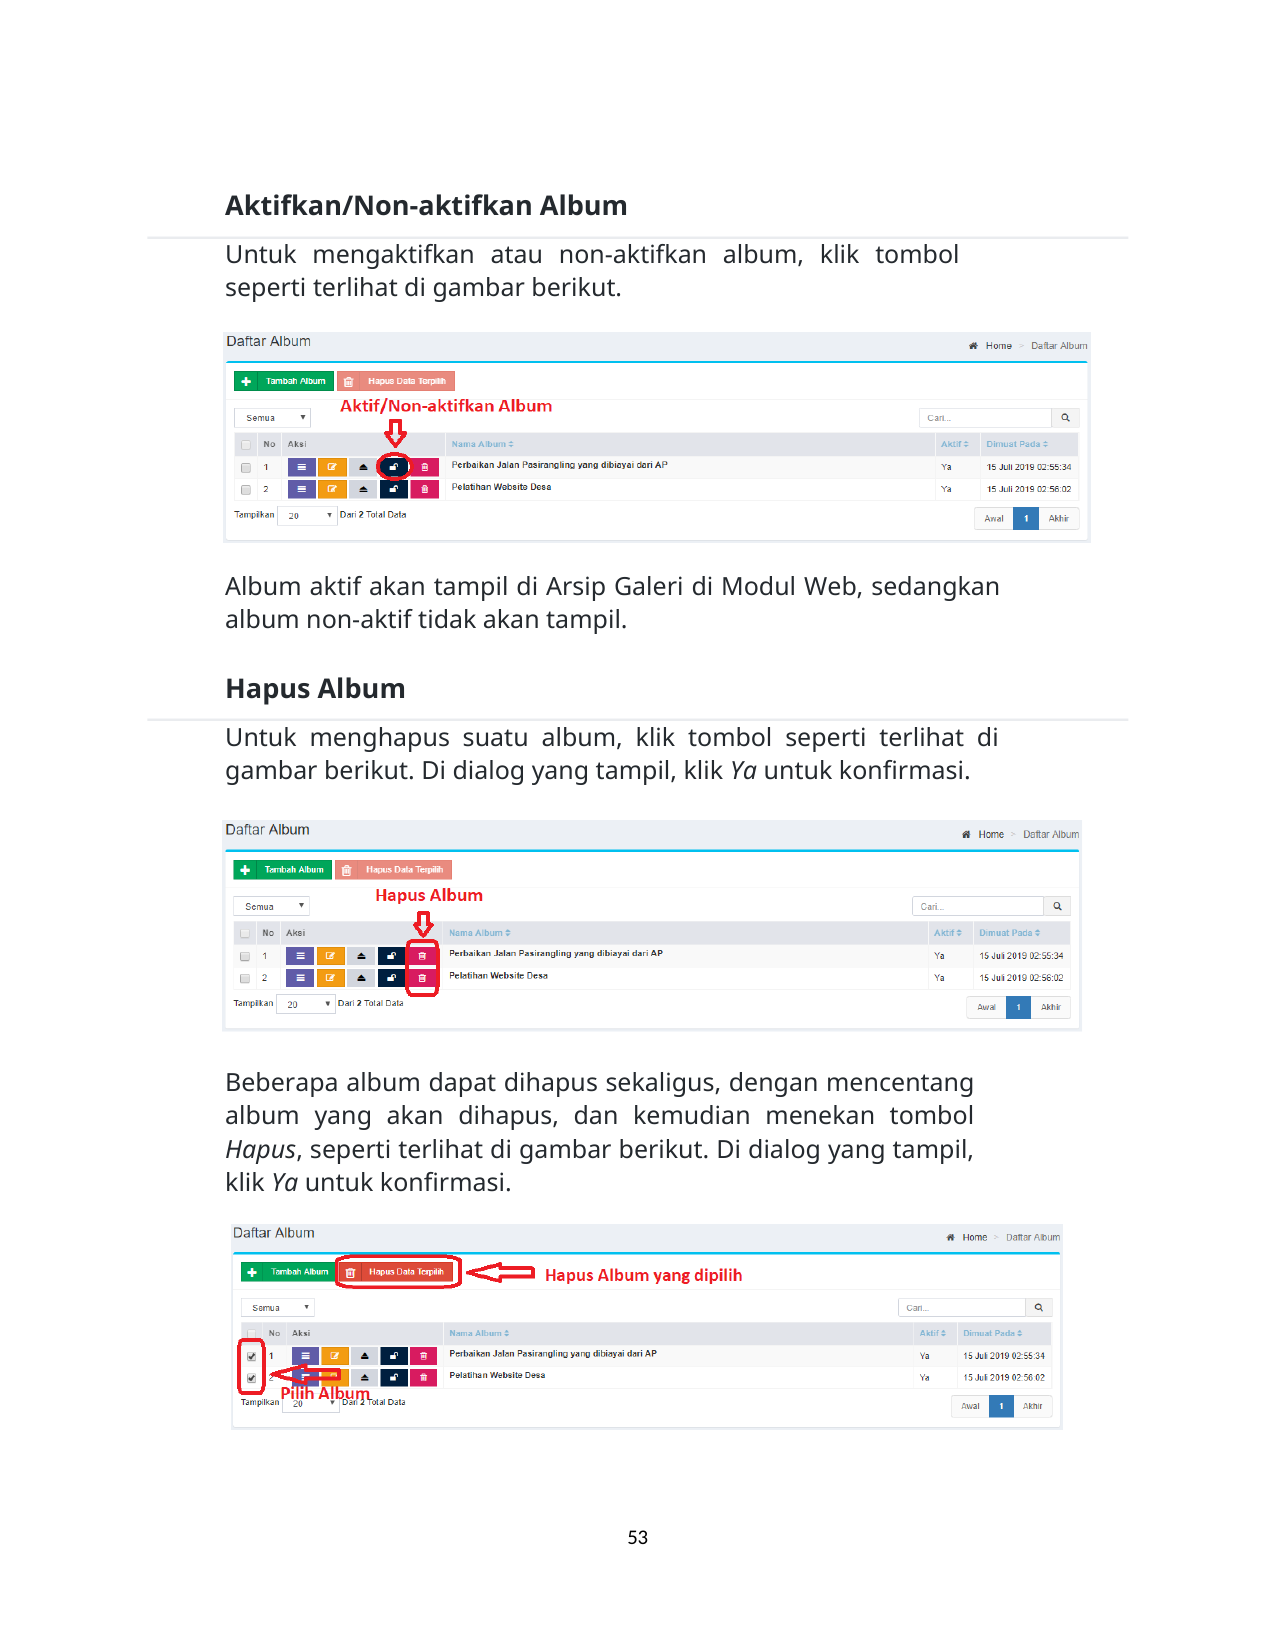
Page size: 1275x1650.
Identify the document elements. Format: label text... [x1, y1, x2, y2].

text Untuk menghapus suatu album, klik tombol seperti terlihat di gambar berikut. Di dialog yang tampil, klik Ya untuk konfirmasi. [225, 720, 1000, 786]
text Album aktif akan tampil di Arsip Galeri di Modul Web, sedangkan album non-aktif tidak akan tampil. [225, 569, 1002, 636]
text Hapus Album [225, 669, 1125, 706]
text Beberapa album dapat dihapus sekaligus, dengan mencentang album yang akan dihapus, dan kemudian menekan tombol Hapus, seperti terlihat di gambar berikut. Di dialog yang tampil, klik Ya untuk konfirmasi. [225, 1065, 975, 1199]
text Untuk mengaktifkan atau non-aktifkan album, klik tombol seperti terlihat di gambar berikut. [225, 237, 960, 304]
picture [228, 1224, 1066, 1431]
text Aktifkan/Non-aktifkan Album [225, 187, 1125, 224]
picture [221, 819, 1083, 1032]
picture [221, 329, 1092, 544]
